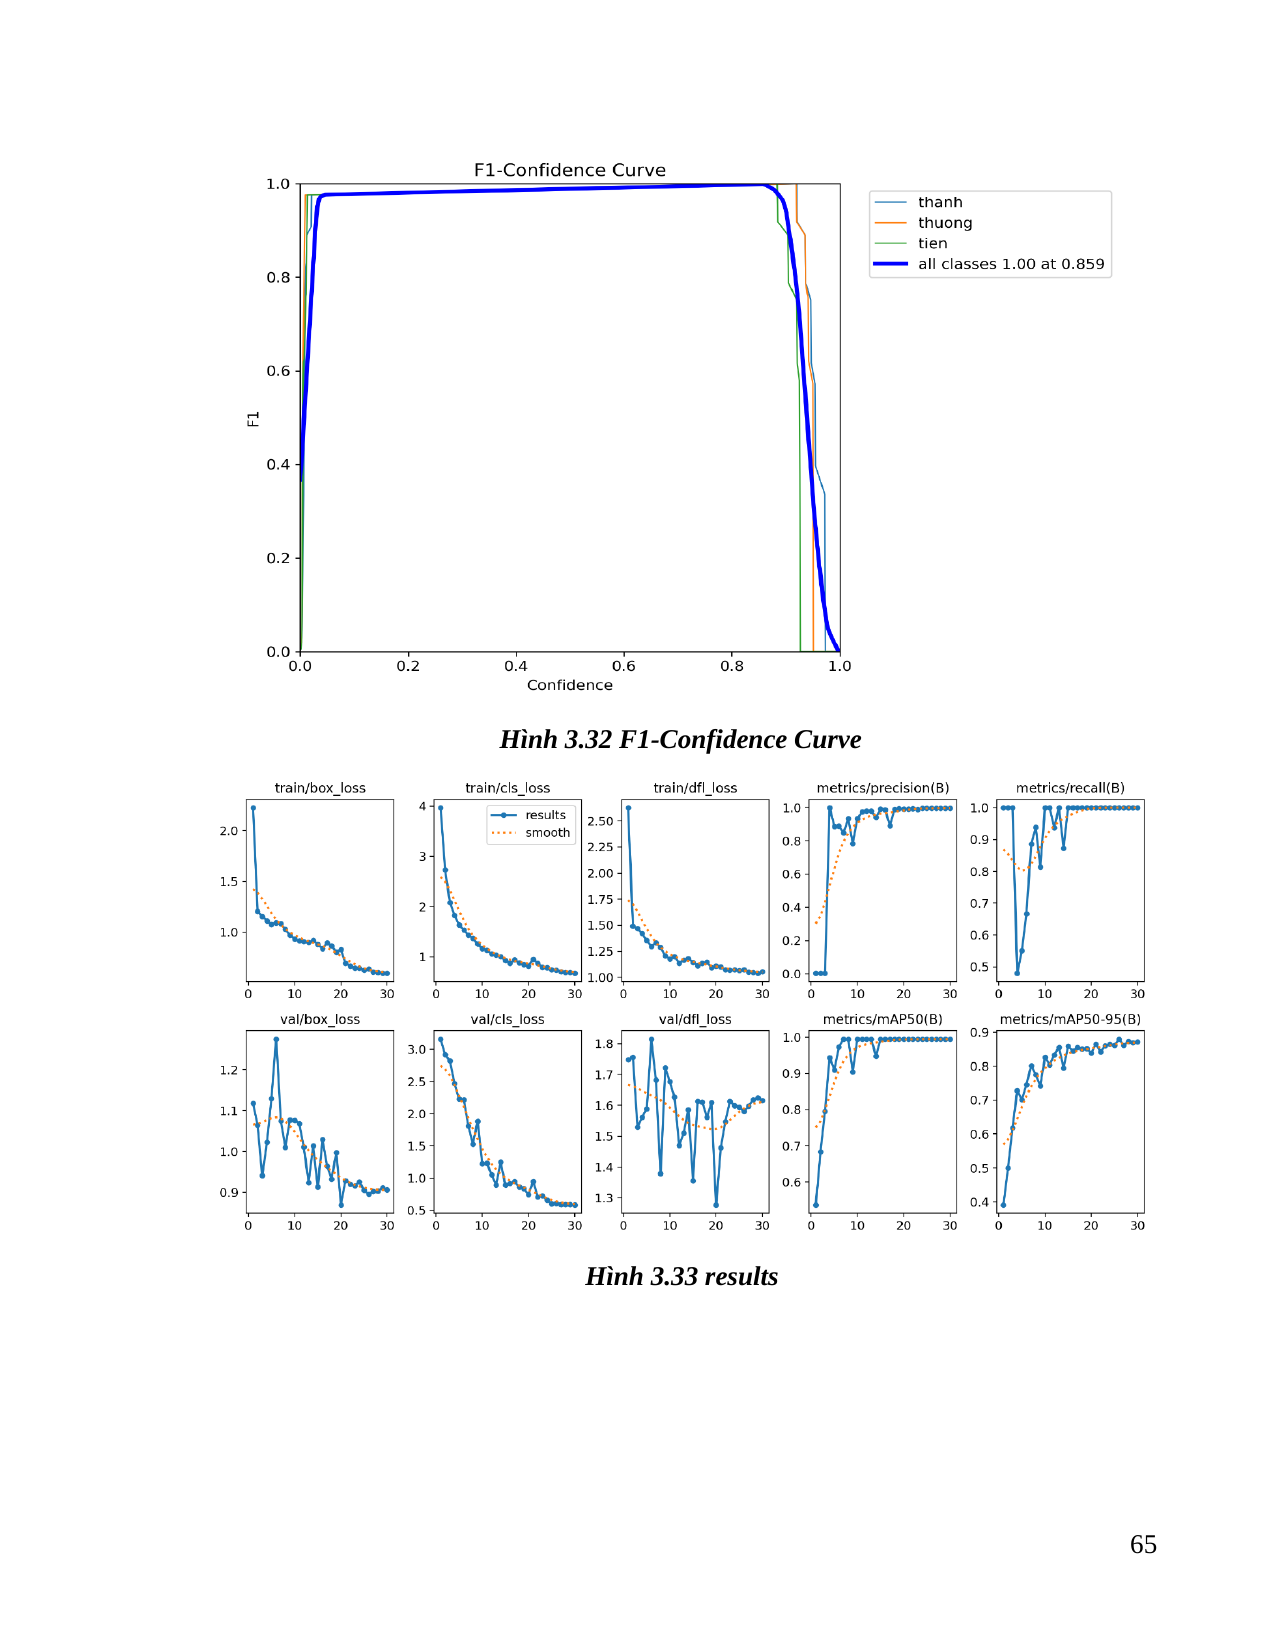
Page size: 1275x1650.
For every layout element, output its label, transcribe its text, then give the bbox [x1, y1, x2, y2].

picture [229, 147, 1134, 708]
picture [206, 769, 1157, 1245]
text Hình 3.33 results [207, 1260, 1157, 1291]
text Hình 3.32 F1-Confidence Curve [207, 723, 1157, 754]
